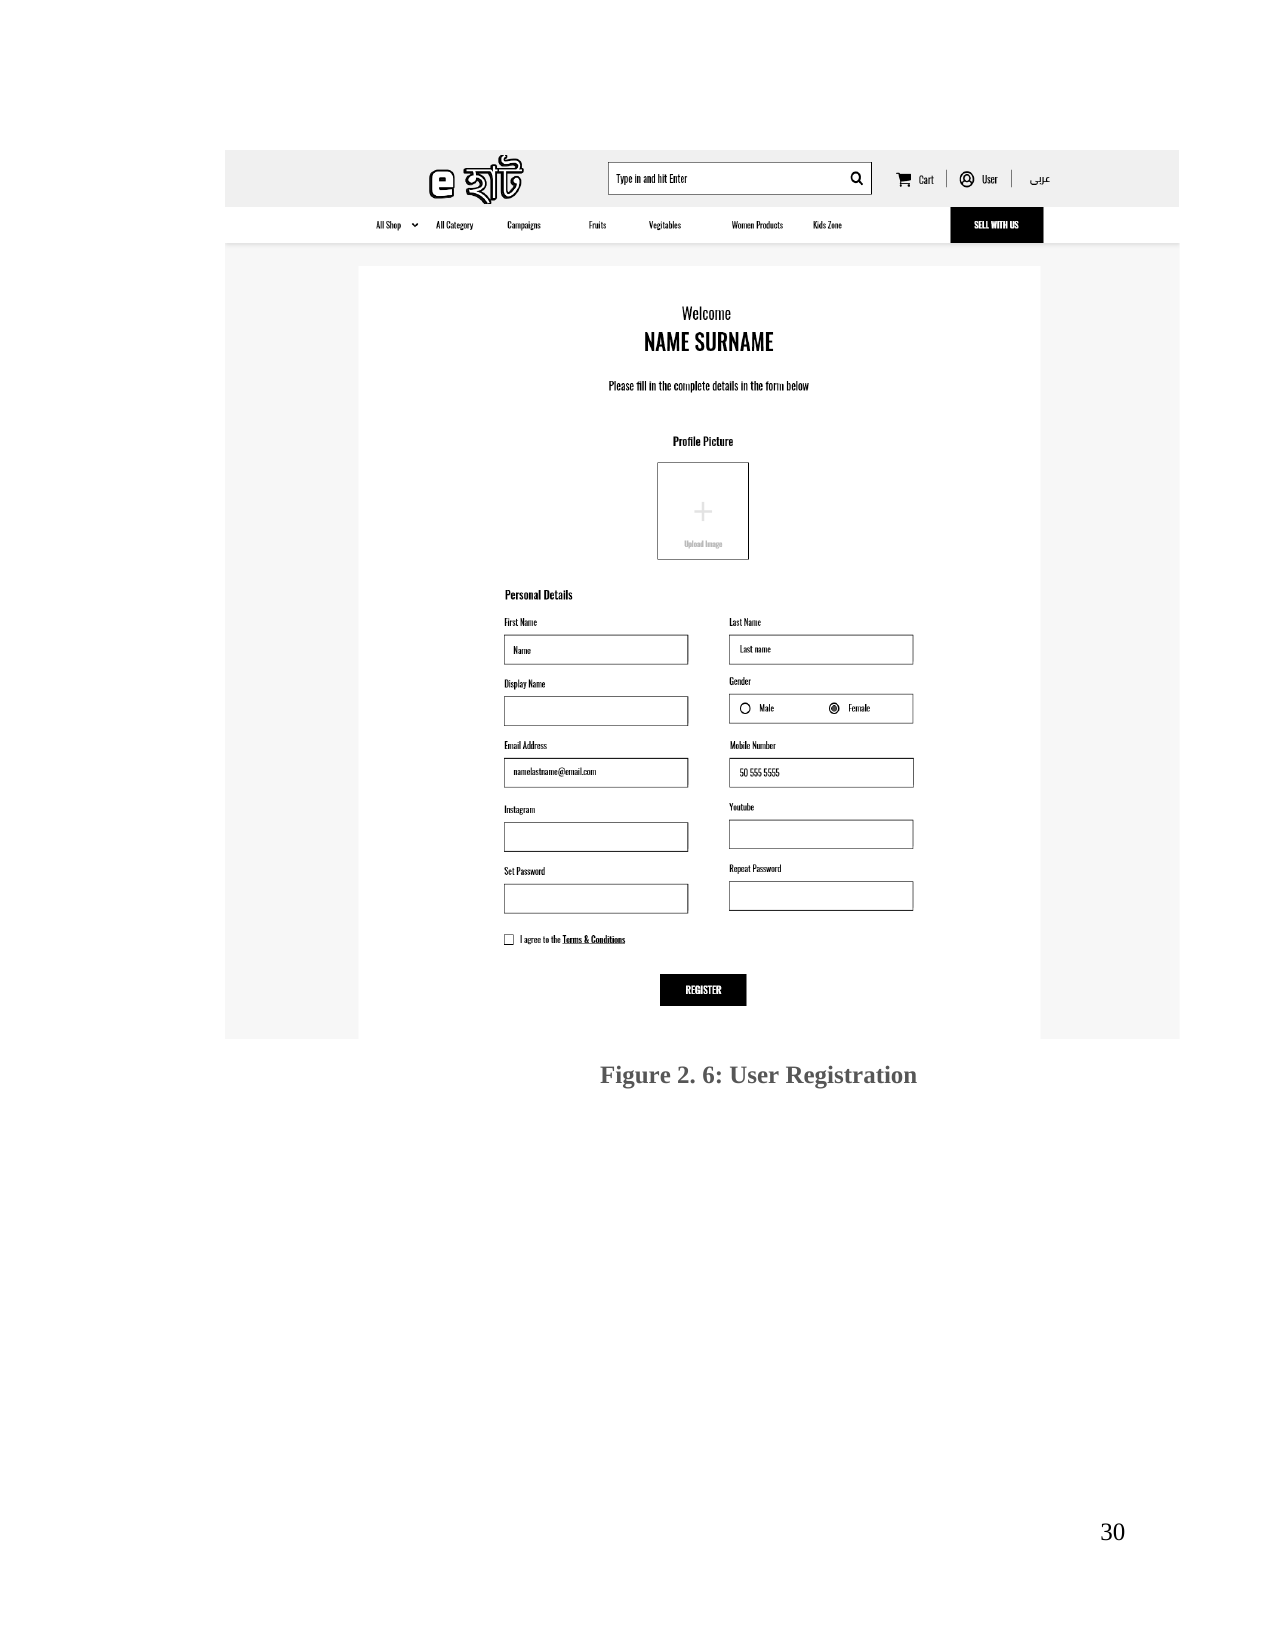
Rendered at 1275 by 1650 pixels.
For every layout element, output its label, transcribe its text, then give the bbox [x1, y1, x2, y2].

text Figure 2. 6: User Registration [150, 1060, 1125, 1089]
picture [225, 150, 1180, 1039]
